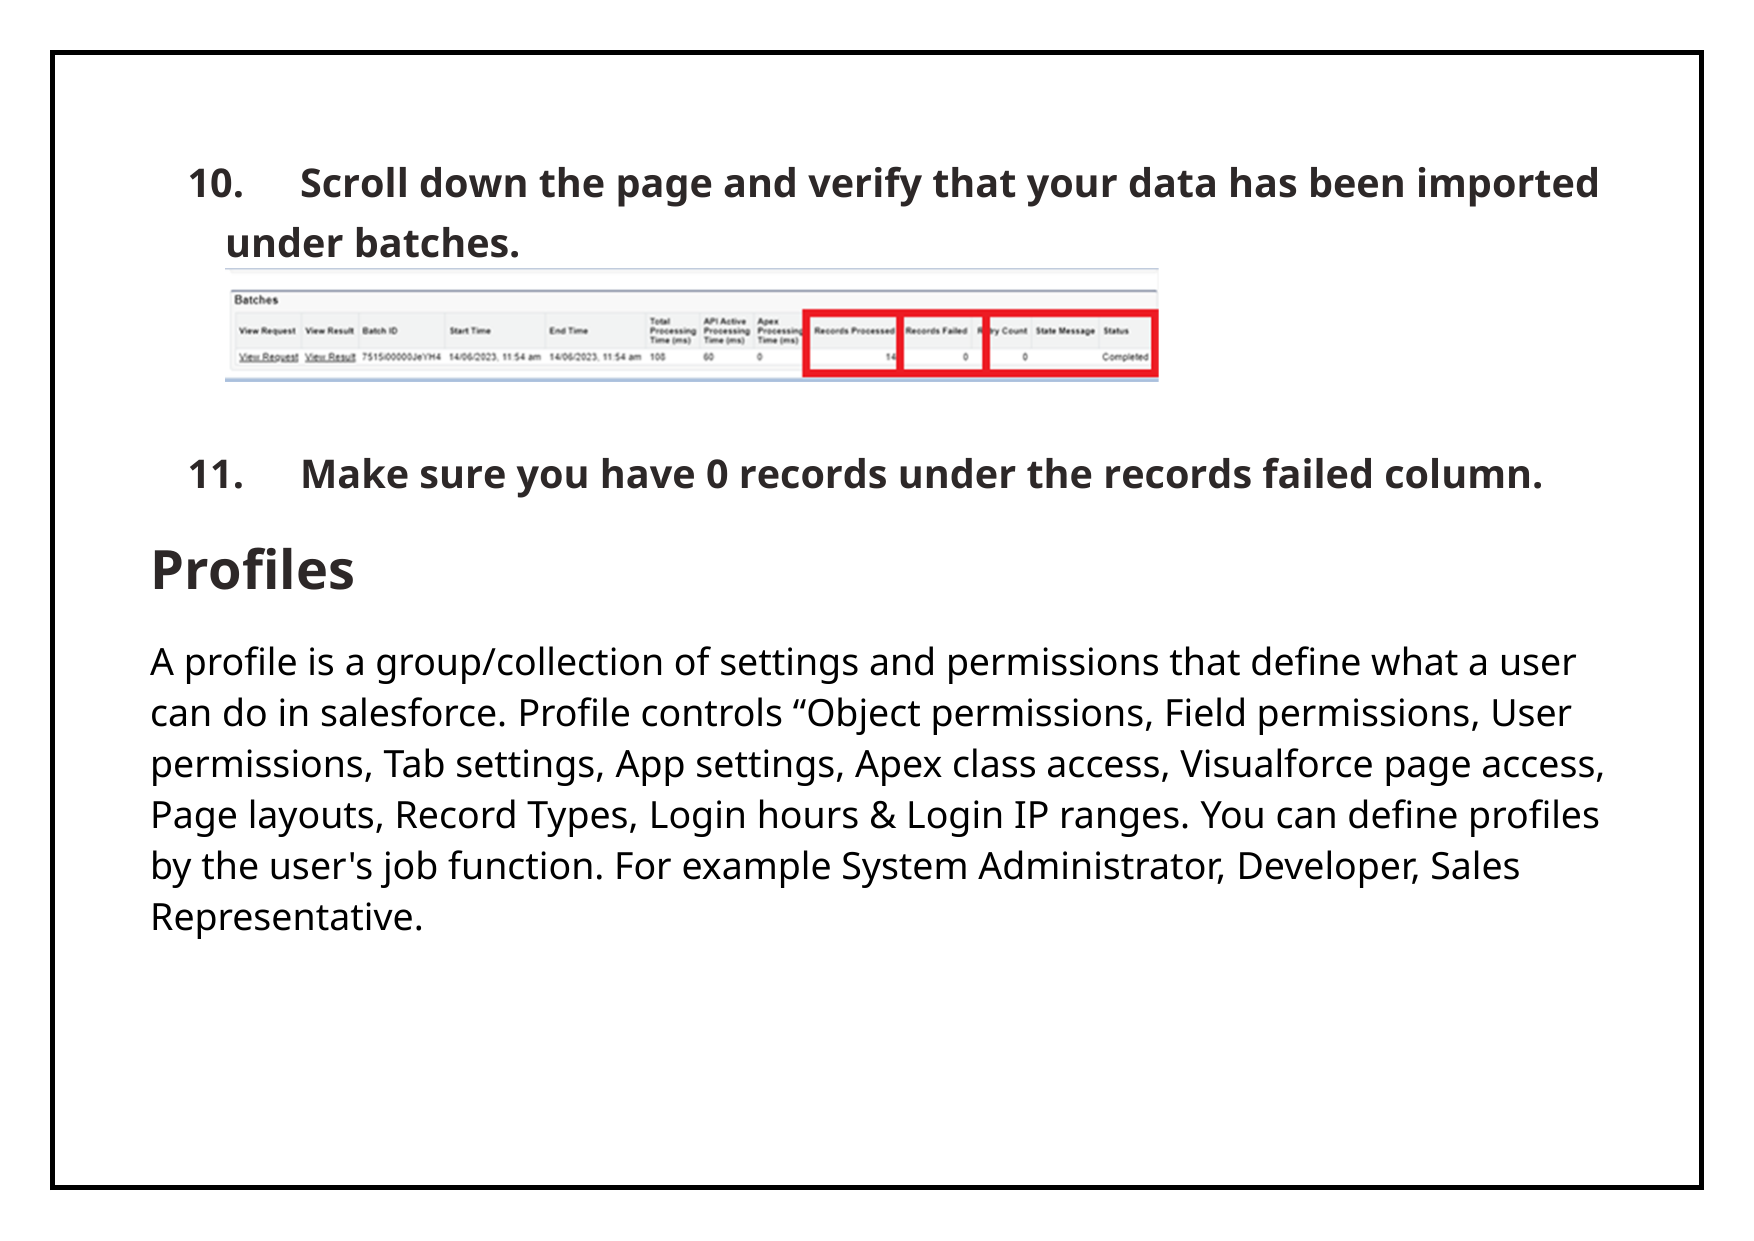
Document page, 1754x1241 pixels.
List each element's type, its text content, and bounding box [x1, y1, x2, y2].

picture [225, 268, 1159, 382]
text A profile is a group/collection of settings and permissions that define what a user can do in salesforce. Profile controls “Object permissions, Field permissions, User permissions, Tab settings, App settings, Apex class access, Visualforce page access, Page layouts, Record Types, Login hours & Login IP ranges. You can define profiles by the user's job function. For example System Administrator, Developer, Sales Representative. [150, 635, 1608, 941]
subtitle Profiles [150, 531, 1604, 605]
subtitle Make sure you have 0 records under the records failed column. [187, 441, 1604, 500]
